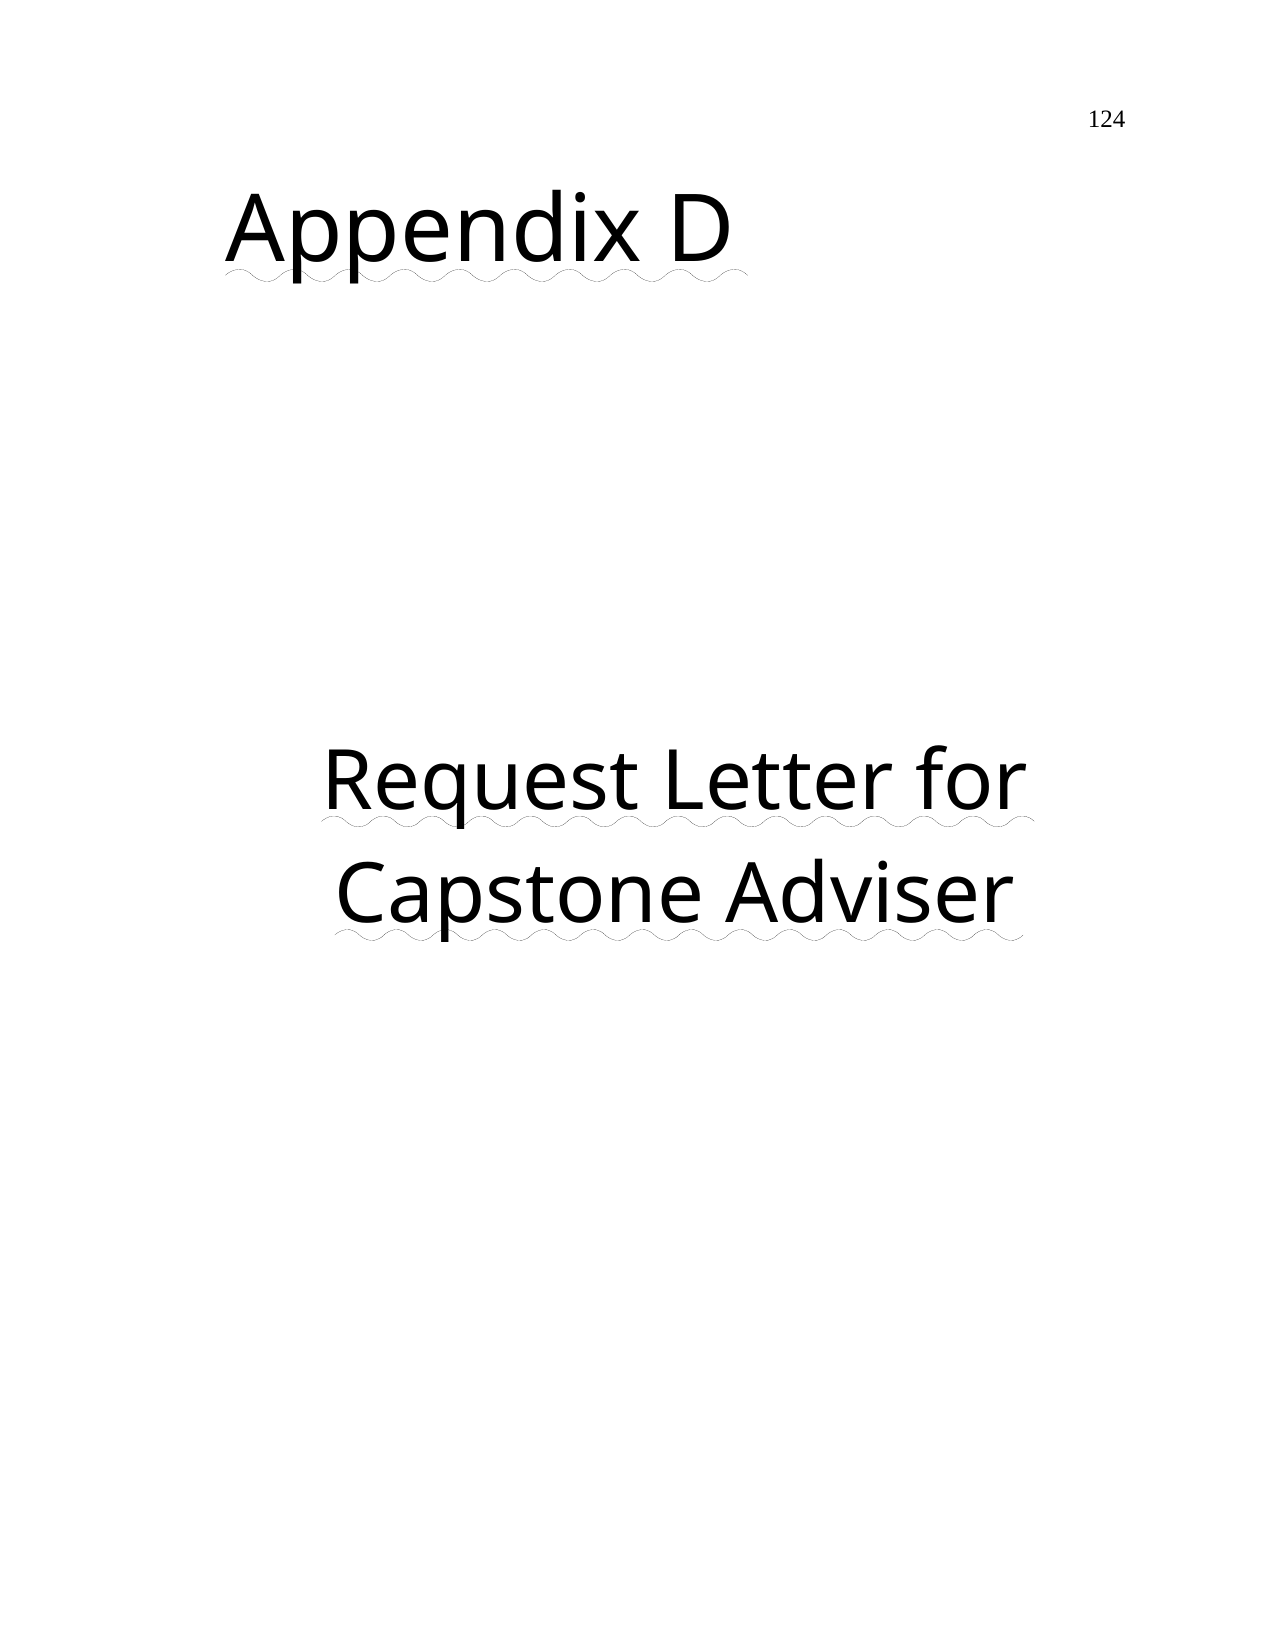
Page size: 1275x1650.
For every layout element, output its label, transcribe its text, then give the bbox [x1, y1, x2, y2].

text Appendix D [225, 161, 1125, 289]
text Request Letter for Capstone Adviser [225, 720, 1125, 947]
